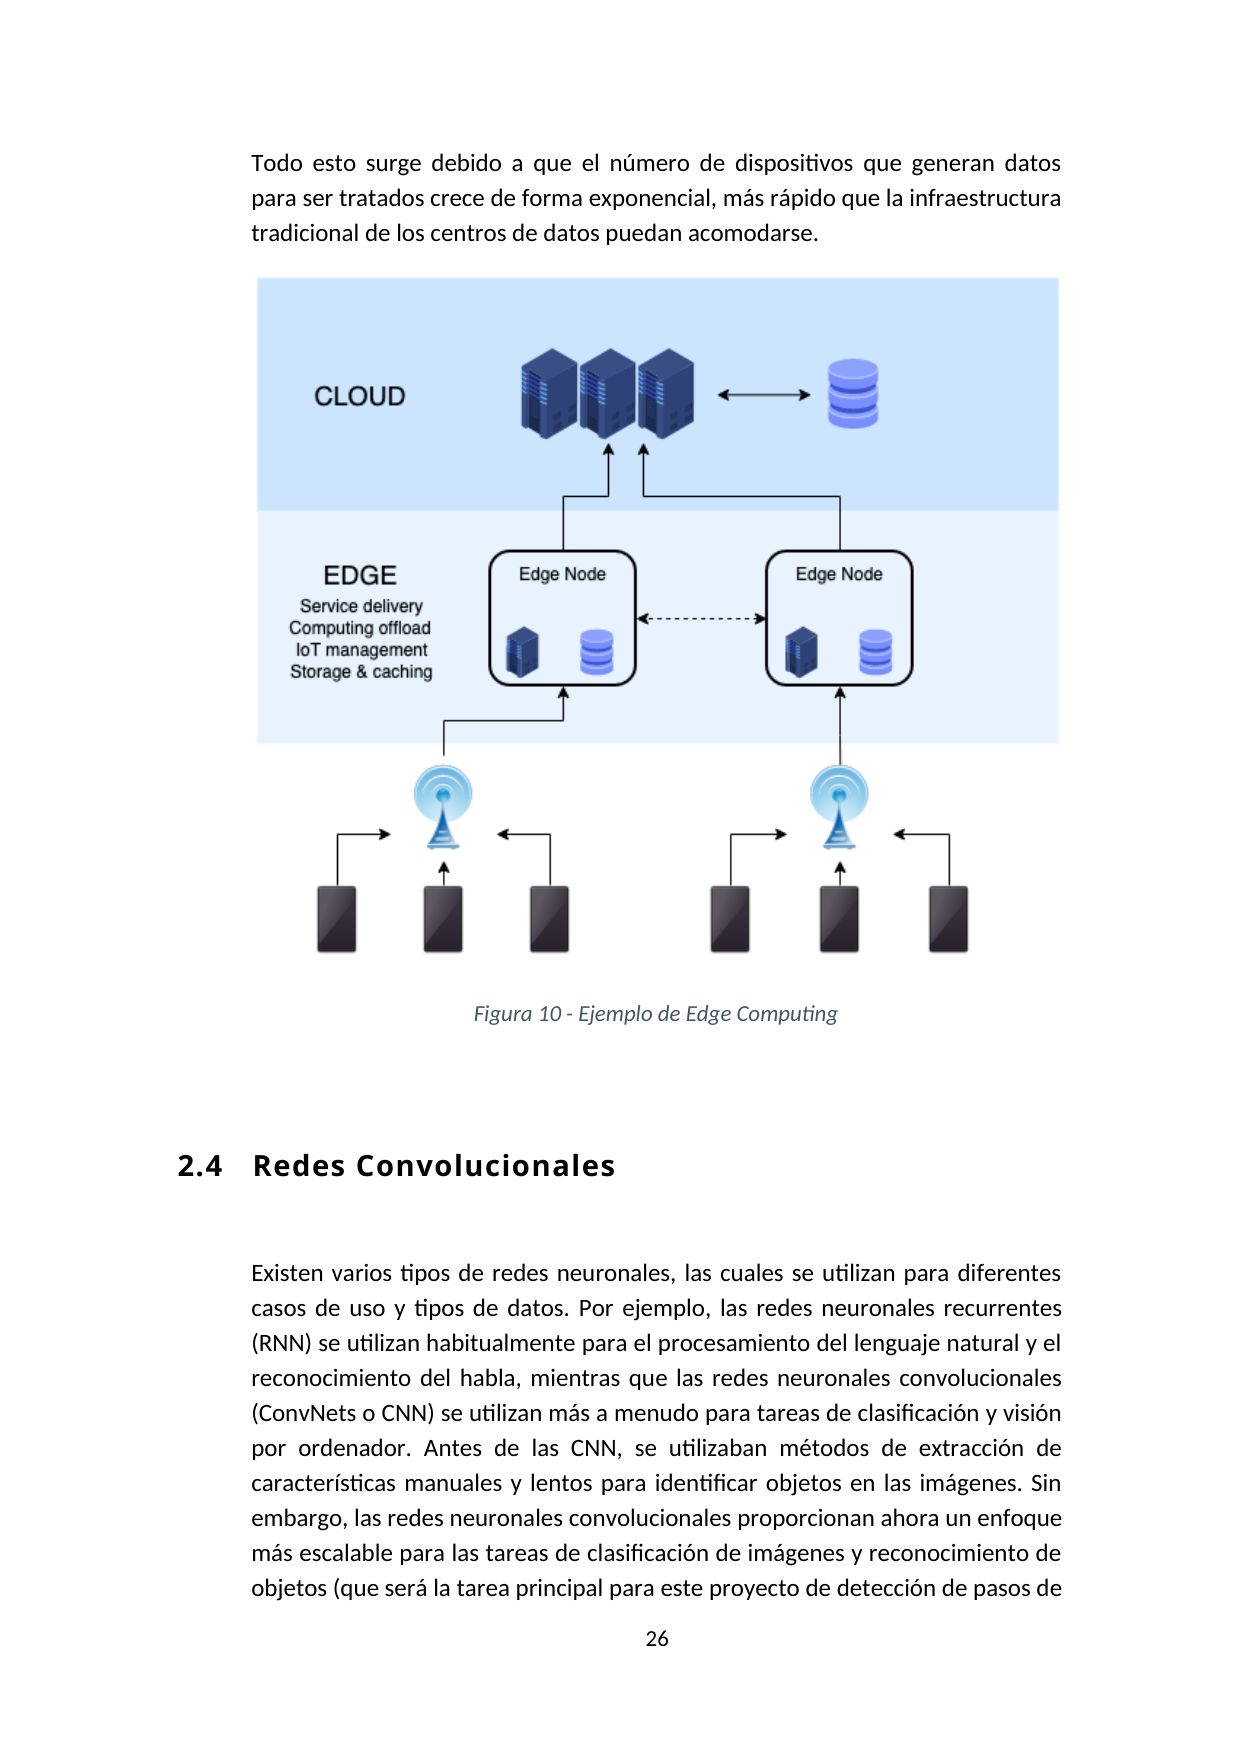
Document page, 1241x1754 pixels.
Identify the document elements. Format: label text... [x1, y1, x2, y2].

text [251, 1257, 1063, 1602]
picture [254, 276, 1061, 978]
text Todo esto surge debido a que el número de dispositivos que generan datos para ser tratados crece de forma exponencial, más rápido que la infraestructura tradicional de los centros de datos puedan acomodarse. [251, 148, 1063, 248]
subtitle Redes Convolucionales [177, 1146, 1063, 1185]
